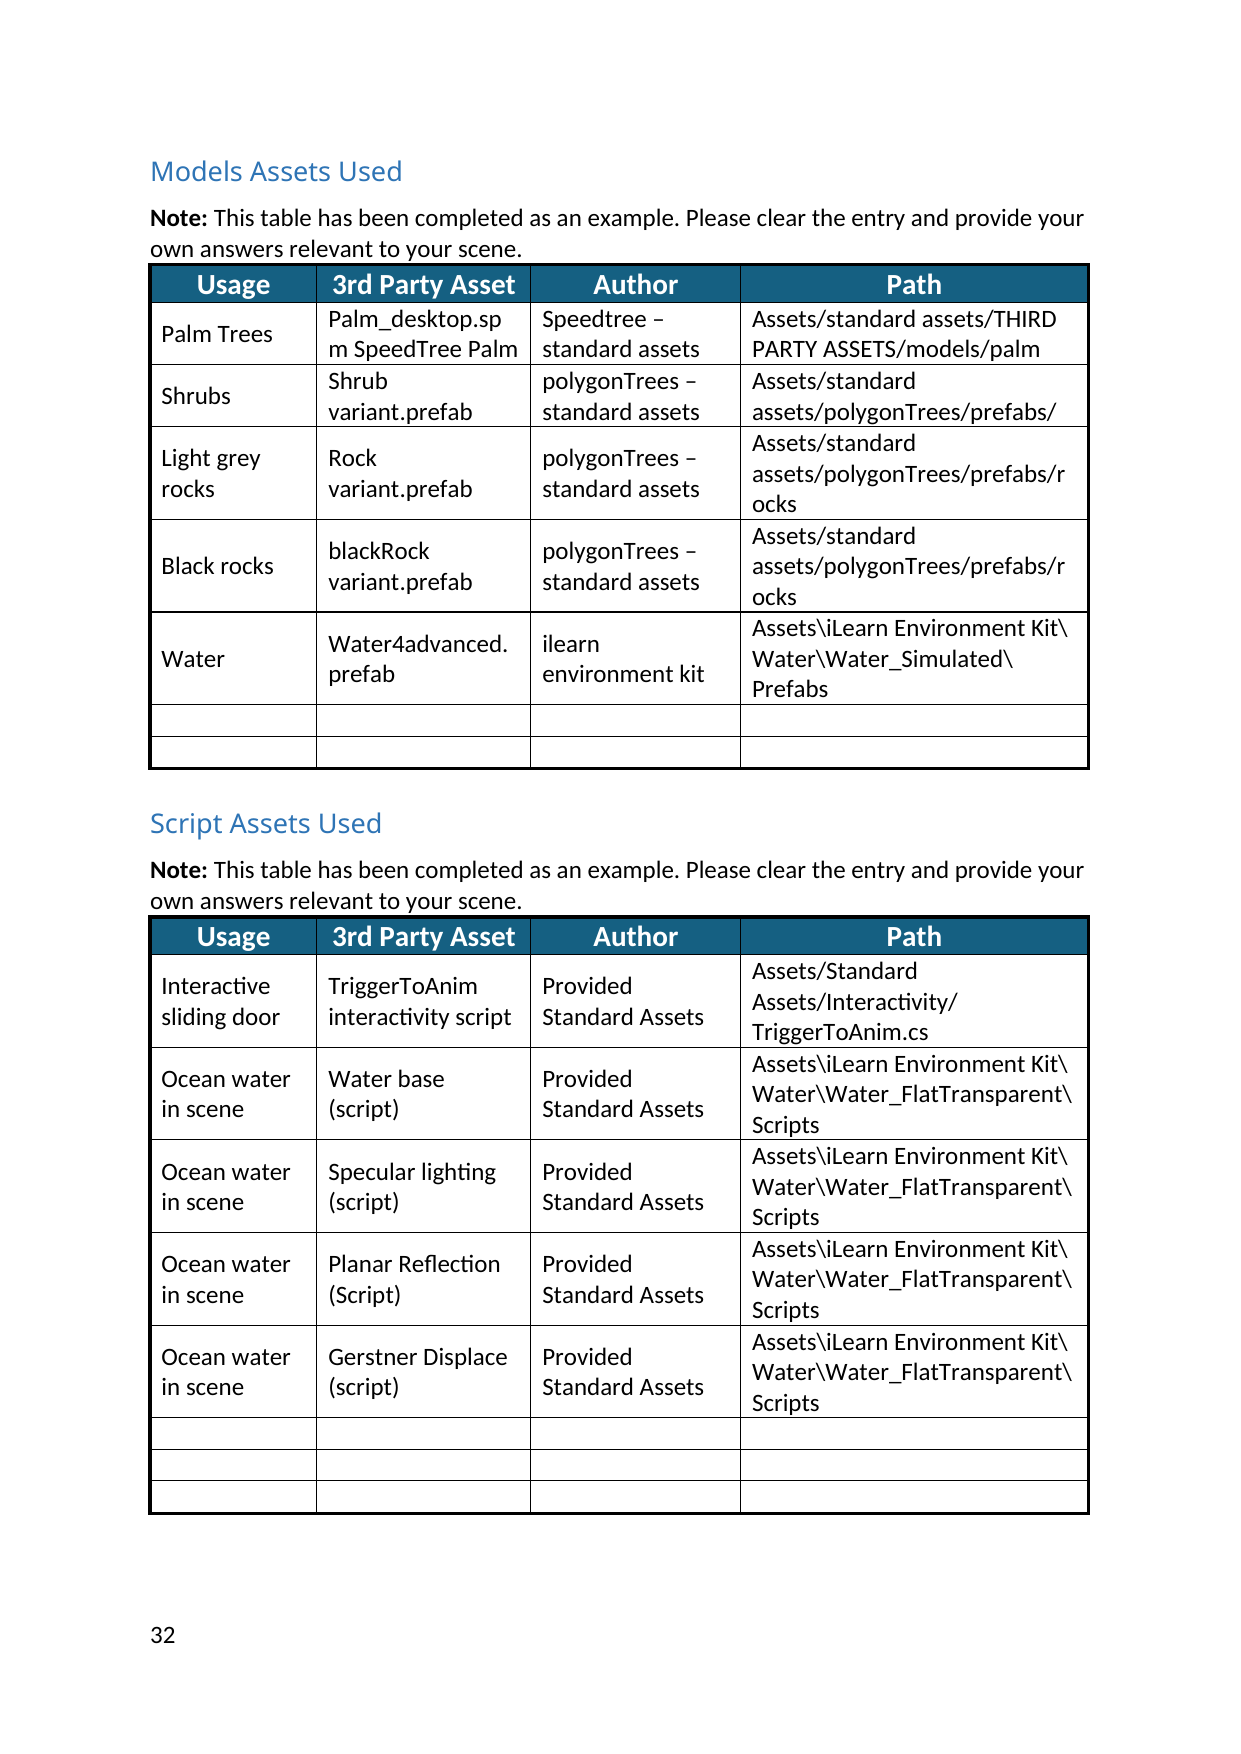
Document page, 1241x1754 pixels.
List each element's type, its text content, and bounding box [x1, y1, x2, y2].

table_cell [531, 1450, 740, 1480]
table_header 3rd Party Asset [317, 266, 530, 302]
table_cell Assets/standard assets/polygonTrees/prefabs/rocks [741, 427, 1087, 519]
table_cell Provided Standard Assets [531, 1326, 740, 1417]
table_cell Palm Trees [152, 303, 316, 364]
subtitle Script Assets Used [150, 805, 1090, 842]
table_cell Interactive sliding door [152, 955, 316, 1047]
table_cell [317, 1481, 530, 1512]
table_cell [741, 1481, 1087, 1512]
table_cell polygonTrees – standard assets [531, 427, 740, 519]
table_cell Shrub variant.prefab [317, 365, 530, 426]
table_cell [152, 705, 316, 736]
table_cell Palm_desktop.spm SpeedTree Palm [317, 303, 530, 364]
table_cell polygonTrees – standard assets [531, 520, 740, 611]
table_cell [317, 737, 530, 767]
table_cell Assets\iLearn Environment Kit\Water\Water_FlatTransparent\Scripts [741, 1233, 1087, 1324]
table_cell Planar Reflection (Script) [317, 1233, 530, 1324]
table_header Usage [152, 266, 316, 302]
table_cell Ocean water in scene [152, 1233, 316, 1324]
table_cell [741, 737, 1087, 767]
table_cell Black rocks [152, 520, 316, 611]
table_cell [741, 1418, 1087, 1449]
table_cell Rock variant.prefab [317, 427, 530, 519]
table_cell [152, 1418, 316, 1449]
table_cell Shrubs [152, 365, 316, 426]
table_cell [741, 1450, 1087, 1480]
table_cell ilearn environment kit [531, 613, 740, 704]
table_cell Assets\iLearn Environment Kit\Water\Water_Simulated\Prefabs [741, 613, 1087, 704]
table_cell Water [152, 613, 316, 704]
table_cell Gerstner Displace (script) [317, 1326, 530, 1417]
table_cell [741, 705, 1087, 736]
table_cell [317, 1450, 530, 1480]
table_cell [531, 1481, 740, 1512]
table_cell Assets\iLearn Environment Kit\Water\Water_FlatTransparent\Scripts [741, 1048, 1087, 1139]
table_header Path [741, 266, 1087, 302]
table_cell Light grey rocks [152, 427, 316, 519]
table_cell Speedtree – standard assets [531, 303, 740, 364]
table_cell Water4advanced.prefab [317, 613, 530, 704]
table_cell Ocean water in scene [152, 1326, 316, 1417]
table_cell Assets\iLearn Environment Kit\Water\Water_FlatTransparent\Scripts [741, 1326, 1087, 1417]
table_cell [152, 1481, 316, 1512]
table_cell polygonTrees – standard assets [531, 365, 740, 426]
table_cell Specular lighting (script) [317, 1140, 530, 1232]
table_cell Assets/Standard Assets/Interactivity/ TriggerToAnim.cs [741, 955, 1087, 1047]
table_cell Provided Standard Assets [531, 955, 740, 1047]
table_cell [531, 737, 740, 767]
table_cell [152, 737, 316, 767]
table_cell [317, 1418, 530, 1449]
table_cell Ocean water in scene [152, 1140, 316, 1232]
table_cell [317, 705, 530, 736]
table_header Path [741, 919, 1087, 954]
table_cell [531, 705, 740, 736]
table_cell blackRock variant.prefab [317, 520, 530, 611]
text Note: This table has been completed as an example. Please clear the entry and provide your own answers relevant to your scene. [150, 202, 1090, 263]
table_cell Assets/standard assets/polygonTrees/prefabs/rocks [741, 520, 1087, 611]
table_cell Assets/standard assets/polygonTrees/prefabs/ [741, 365, 1087, 426]
subtitle Models Assets Used [150, 153, 1090, 190]
table_cell Ocean water in scene [152, 1048, 316, 1139]
table_header Author [531, 266, 740, 302]
table_header Author [531, 919, 740, 954]
text Note: This table has been completed as an example. Please clear the entry and provide your own answers relevant to your scene. [150, 854, 1090, 915]
table_cell [531, 1418, 740, 1449]
table_cell Assets/standard assets/THIRD PARTY ASSETS/models/palm [741, 303, 1087, 364]
table_header 3rd Party Asset [317, 919, 530, 954]
table_cell Provided Standard Assets [531, 1233, 740, 1324]
table_cell Provided Standard Assets [531, 1048, 740, 1139]
table_cell [152, 1450, 316, 1480]
table_header Usage [152, 919, 316, 954]
table_cell Assets\iLearn Environment Kit\Water\Water_FlatTransparent\Scripts [741, 1140, 1087, 1232]
table_cell Water base (script) [317, 1048, 530, 1139]
table_cell TriggerToAnim interactivity script [317, 955, 530, 1047]
table_cell Provided Standard Assets [531, 1140, 740, 1232]
